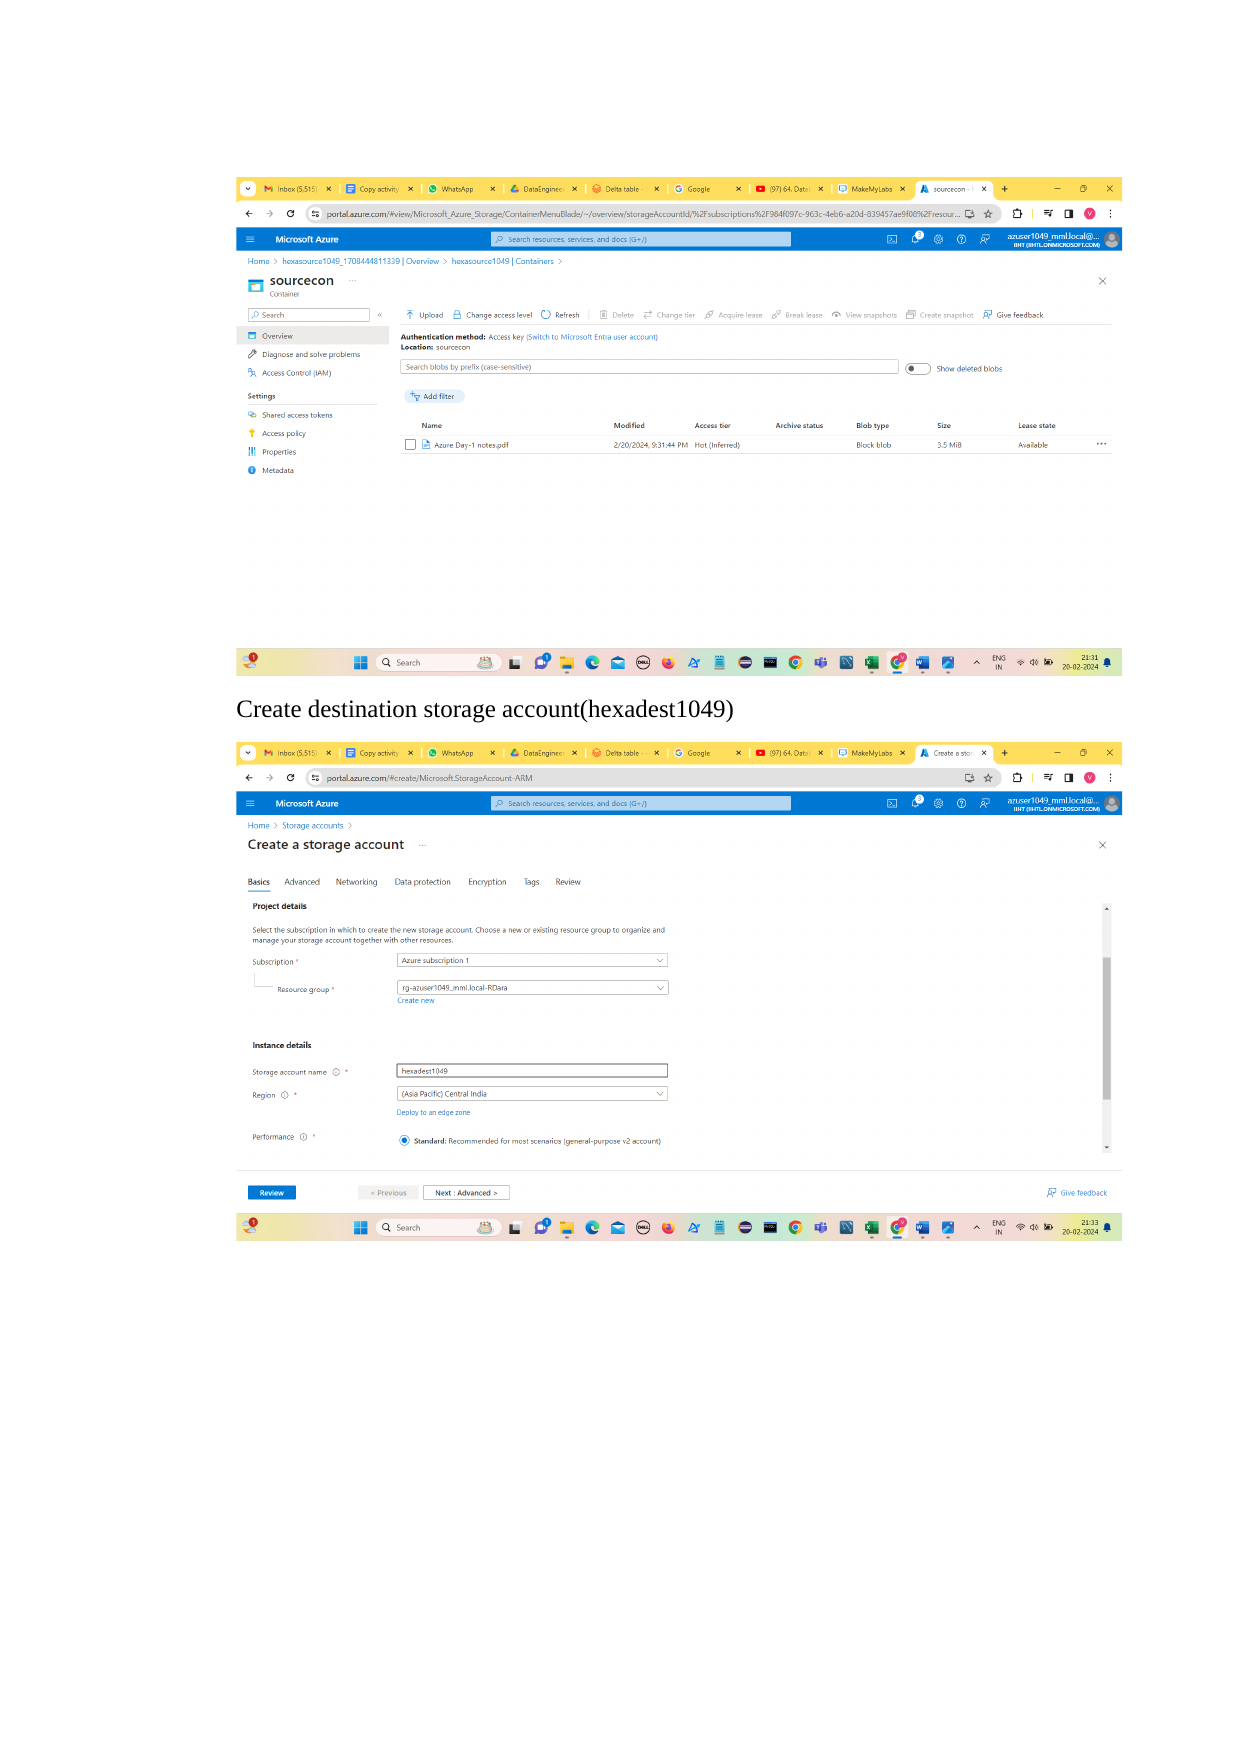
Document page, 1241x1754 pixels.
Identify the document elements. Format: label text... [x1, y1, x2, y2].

text Create destination storage account(hexadest1049) [236, 694, 1122, 723]
picture [236, 177, 1123, 676]
picture [236, 742, 1123, 1241]
